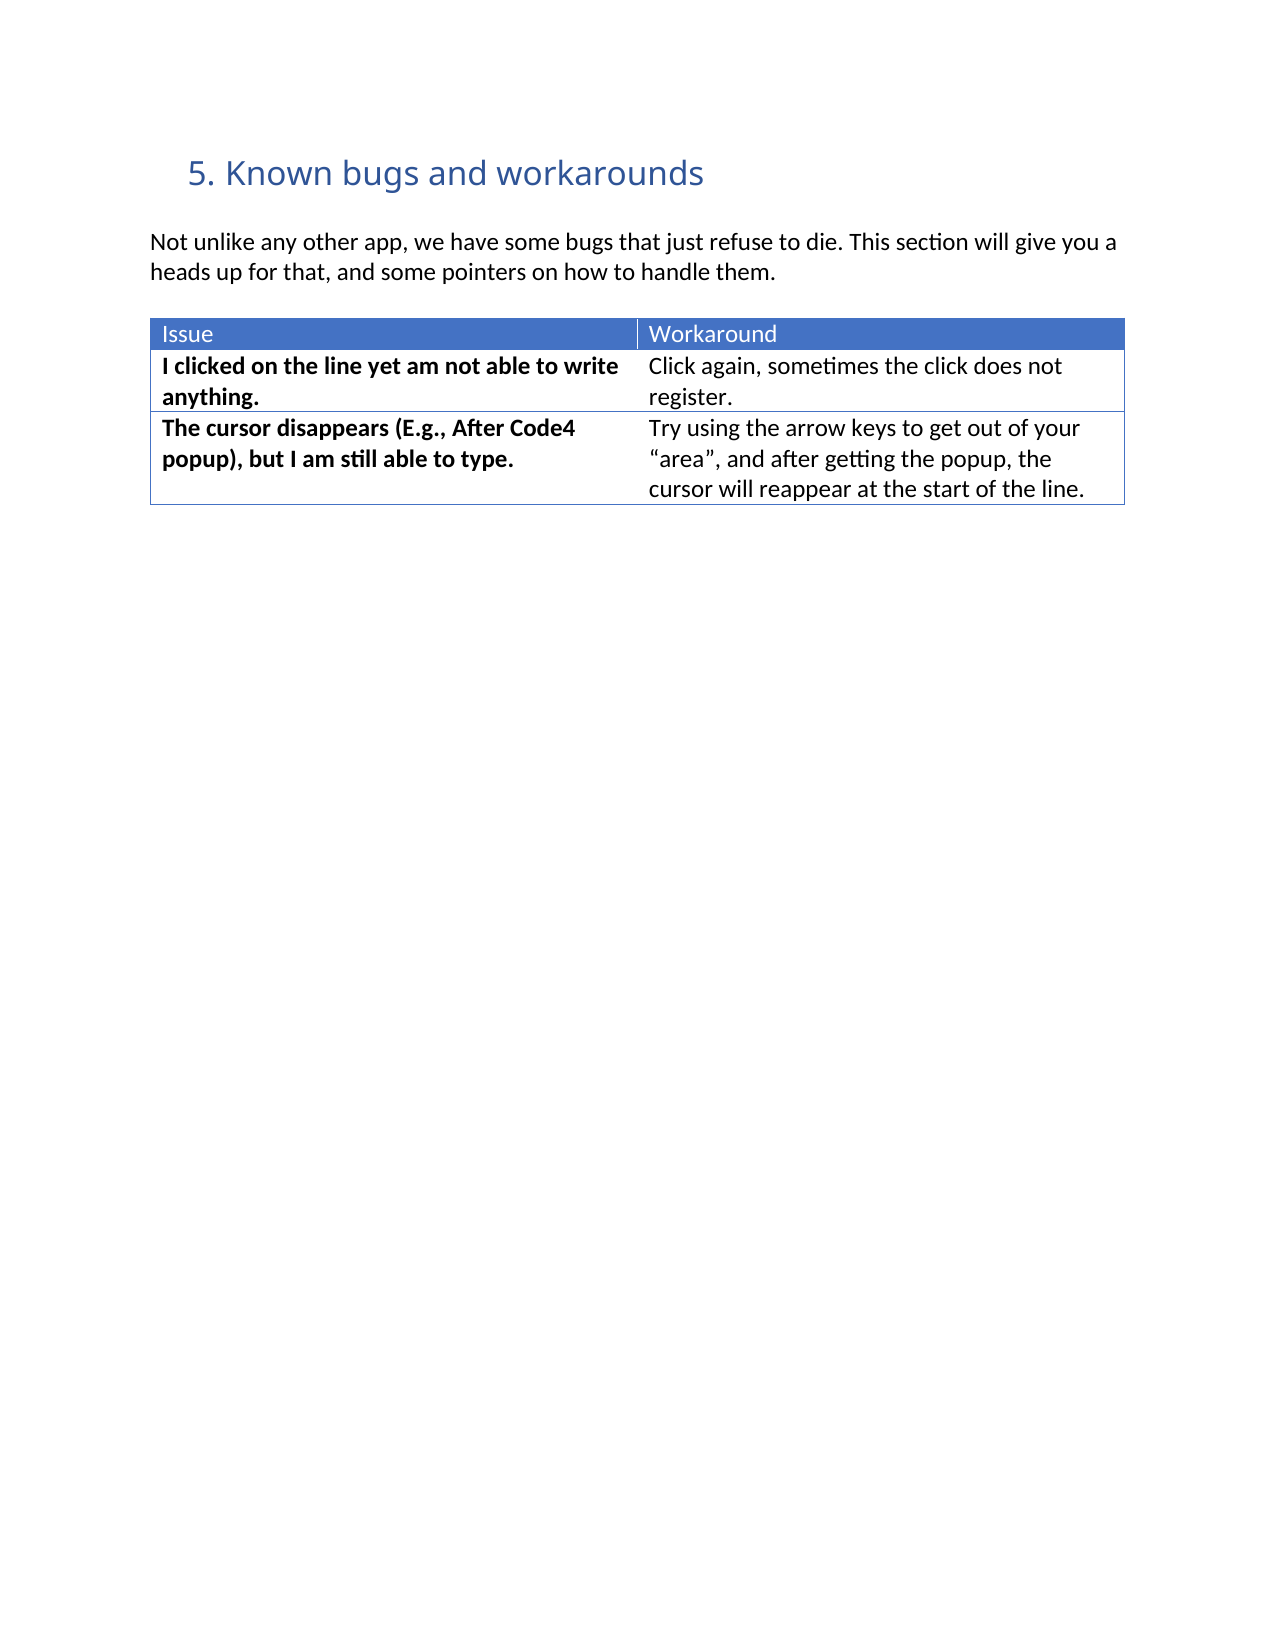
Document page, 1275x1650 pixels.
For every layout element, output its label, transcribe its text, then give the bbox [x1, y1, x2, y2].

table_cell The cursor disappears (E.g., After Code4 popup), but I am still able to type. [151, 412, 637, 504]
text Not unlike any other app, we have some bugs that just refuse to die. This section will give you a heads up for that, and some pointers on how to handle them. [150, 226, 1125, 287]
table_cell I clicked on the line yet am not able to write anything. [151, 350, 637, 411]
table_header Workaround [638, 319, 1124, 349]
table_cell Click again, sometimes the click does not register. [638, 350, 1124, 411]
table_cell Try using the arrow keys to get out of your “area”, and after getting the popup, the cursor will reappear at the start of the line. [638, 412, 1124, 504]
table_header Issue [151, 319, 637, 349]
subtitle Known bugs and workarounds [187, 150, 1125, 195]
